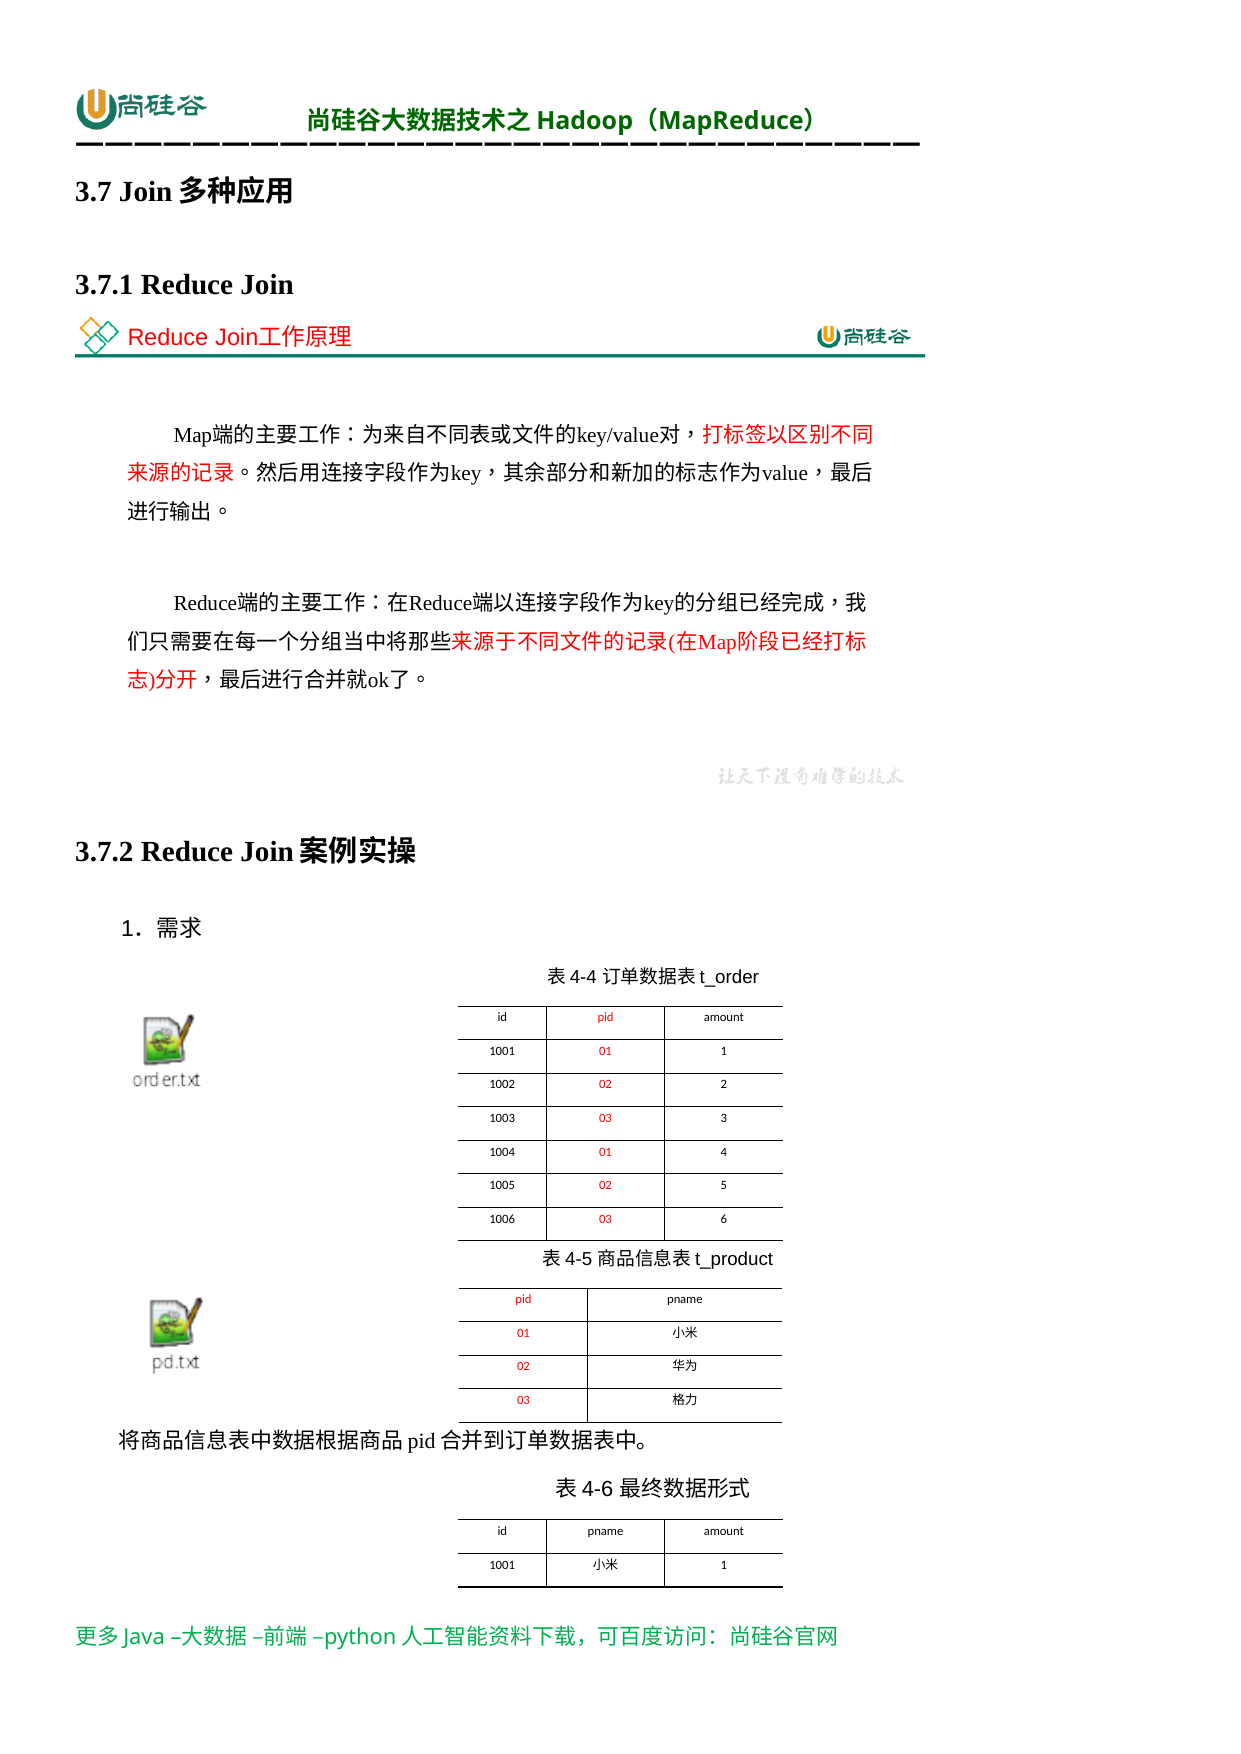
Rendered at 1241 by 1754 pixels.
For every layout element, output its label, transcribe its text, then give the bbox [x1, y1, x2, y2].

table_cell 03 [547, 1208, 664, 1240]
table_cell 1 [665, 1040, 783, 1073]
text 表4-5 商品信息表t_product [75, 1241, 1165, 1274]
table_cell 6 [665, 1208, 783, 1240]
table_cell 小米 [588, 1322, 782, 1354]
picture [75, 88, 208, 130]
table_cell 华为 [588, 1356, 782, 1388]
text 将商品信息表中数据根据商品pid合并到订单数据表中。 [75, 1423, 1165, 1455]
table_cell 03 [459, 1389, 587, 1422]
table_header amount [665, 1007, 783, 1039]
table_header pid [547, 1007, 664, 1039]
table_cell 3 [665, 1107, 783, 1140]
table_cell 03 [547, 1107, 664, 1140]
text 表4-6 最终数据形式 [75, 1471, 1165, 1503]
table_cell 1001 [458, 1554, 546, 1586]
table_cell 01 [547, 1141, 664, 1173]
table_header id [458, 1007, 546, 1039]
table_cell 01 [547, 1040, 664, 1073]
table_cell 4 [665, 1141, 783, 1173]
table_header id [458, 1520, 546, 1553]
subtitle 3.7 Join多种应用 [75, 156, 1165, 221]
table_cell 02 [547, 1074, 664, 1106]
table_cell 1003 [458, 1107, 546, 1140]
table_cell 1002 [458, 1074, 546, 1106]
table_cell 1004 [458, 1141, 546, 1173]
table_cell 小米 [547, 1554, 664, 1586]
table_header pname [547, 1520, 664, 1553]
table_cell 02 [547, 1174, 664, 1207]
table_cell 2 [665, 1074, 783, 1106]
table_cell 1006 [458, 1208, 546, 1240]
subtitle 3.7.2 Reduce Join案例实操 [75, 817, 1165, 882]
table_cell 02 [459, 1356, 587, 1388]
table_header pname [588, 1289, 782, 1321]
text 1．需求 [75, 894, 1165, 959]
subtitle 3.7.1 Reduce Join [75, 251, 1165, 316]
table_cell 01 [459, 1322, 587, 1354]
table_cell 1 [665, 1554, 783, 1586]
table_cell 5 [665, 1174, 783, 1207]
table_header pid [459, 1289, 587, 1321]
table_cell 1001 [458, 1040, 546, 1073]
table_cell 1005 [458, 1174, 546, 1207]
table_header amount [665, 1520, 783, 1553]
table_cell 格力 [588, 1389, 782, 1422]
text 表4-4 订单数据表t_order [75, 959, 1165, 992]
